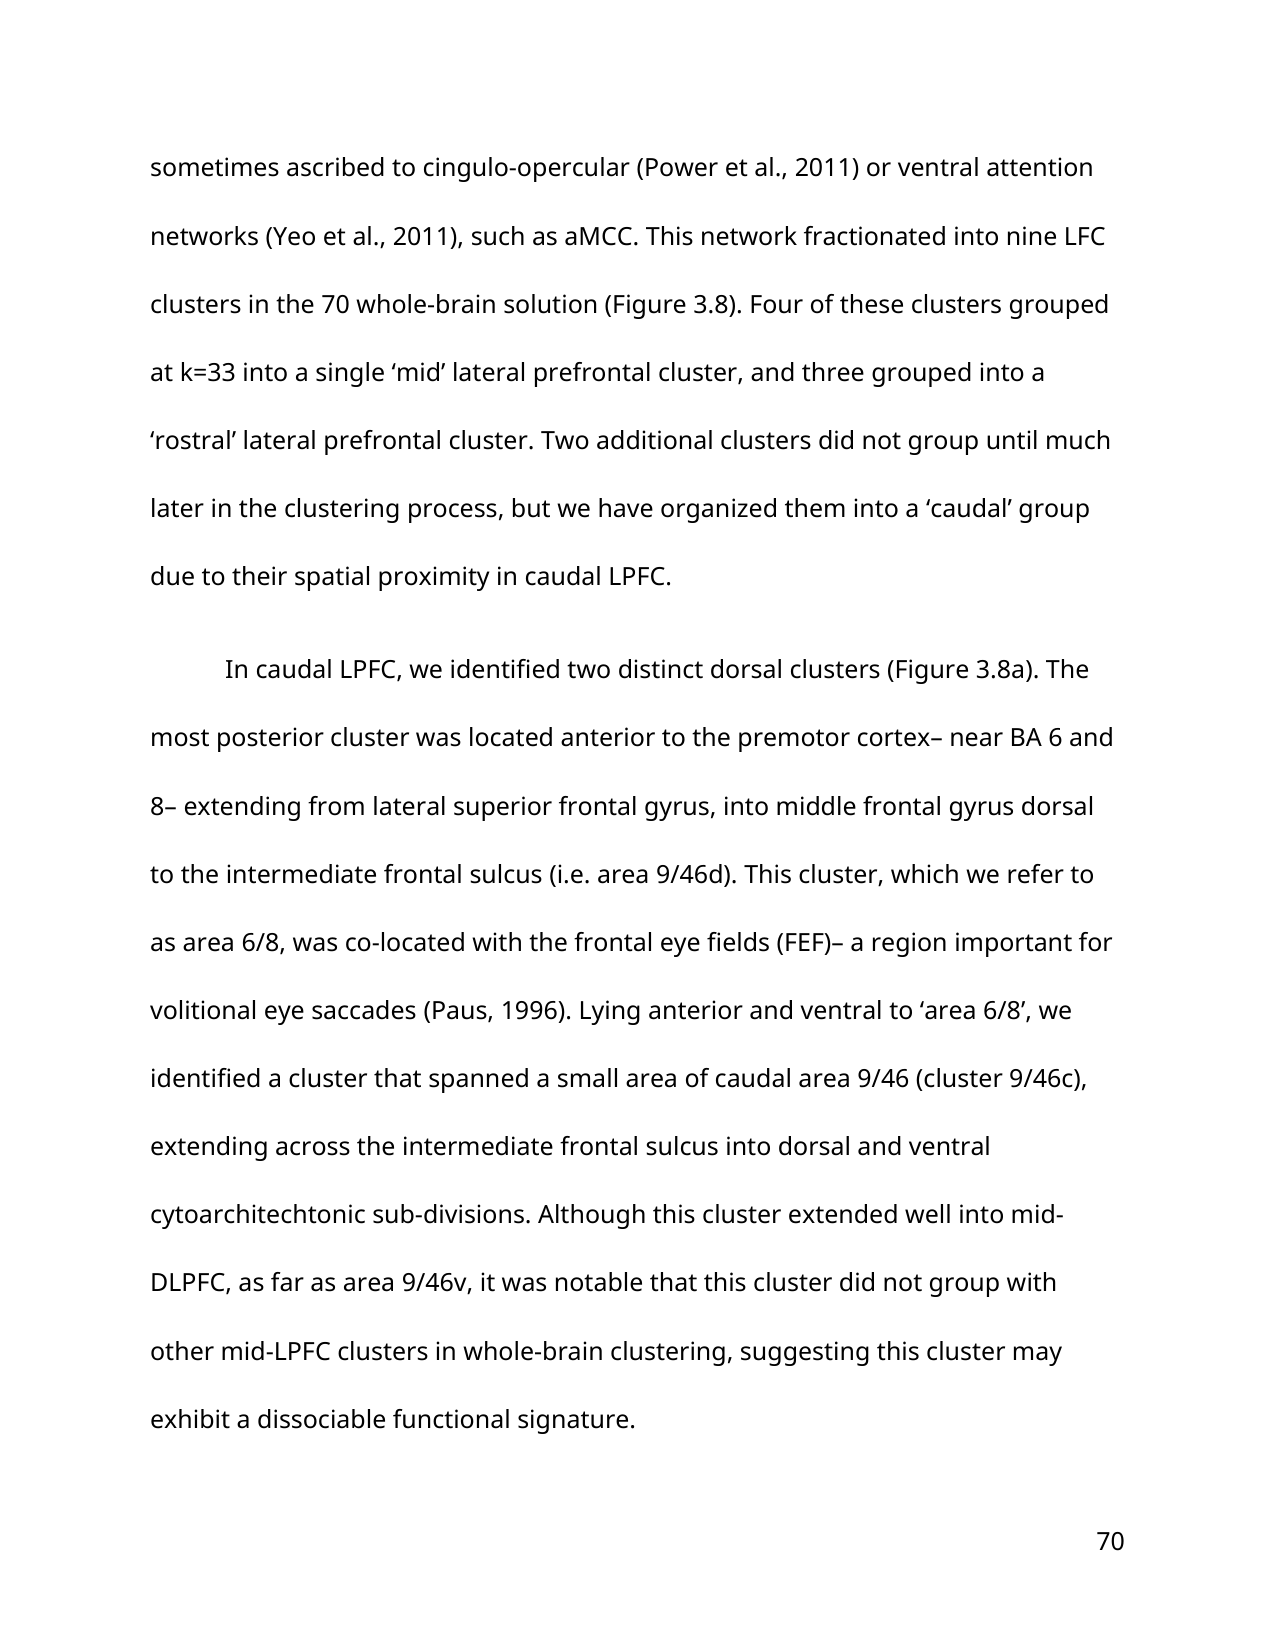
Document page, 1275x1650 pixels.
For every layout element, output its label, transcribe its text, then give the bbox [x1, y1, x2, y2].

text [150, 150, 1125, 593]
text In caudal LPFC, we identified two distinct dorsal clusters (Figure 3.8a). The most posterior cluster was located anterior to the premotor cortex– near BA 6 and 8– extending from lateral superior frontal gyrus, into middle frontal gyrus dorsal to the intermediate frontal sulcus (i.e. area 9/46d). This cluster, which we refer to as area 6/8, was co-located with the frontal eye fields (FEF)– a region important for volitional eye saccades (Paus, 1996). Lying anterior and ventral to ‘area 6/8’, we identified a cluster that spanned a small area of caudal area 9/46 (cluster 9/46c), extending across the intermediate frontal sulcus into dorsal and ventral cytoarchitechtonic sub-divisions. Although this cluster extended well into mid-DLPFC, as far as area 9/46v, it was notable that this cluster did not group with other mid-LPFC clusters in whole-brain clustering, suggesting this cluster may exhibit a dissociable functional signature. [150, 652, 1125, 1435]
